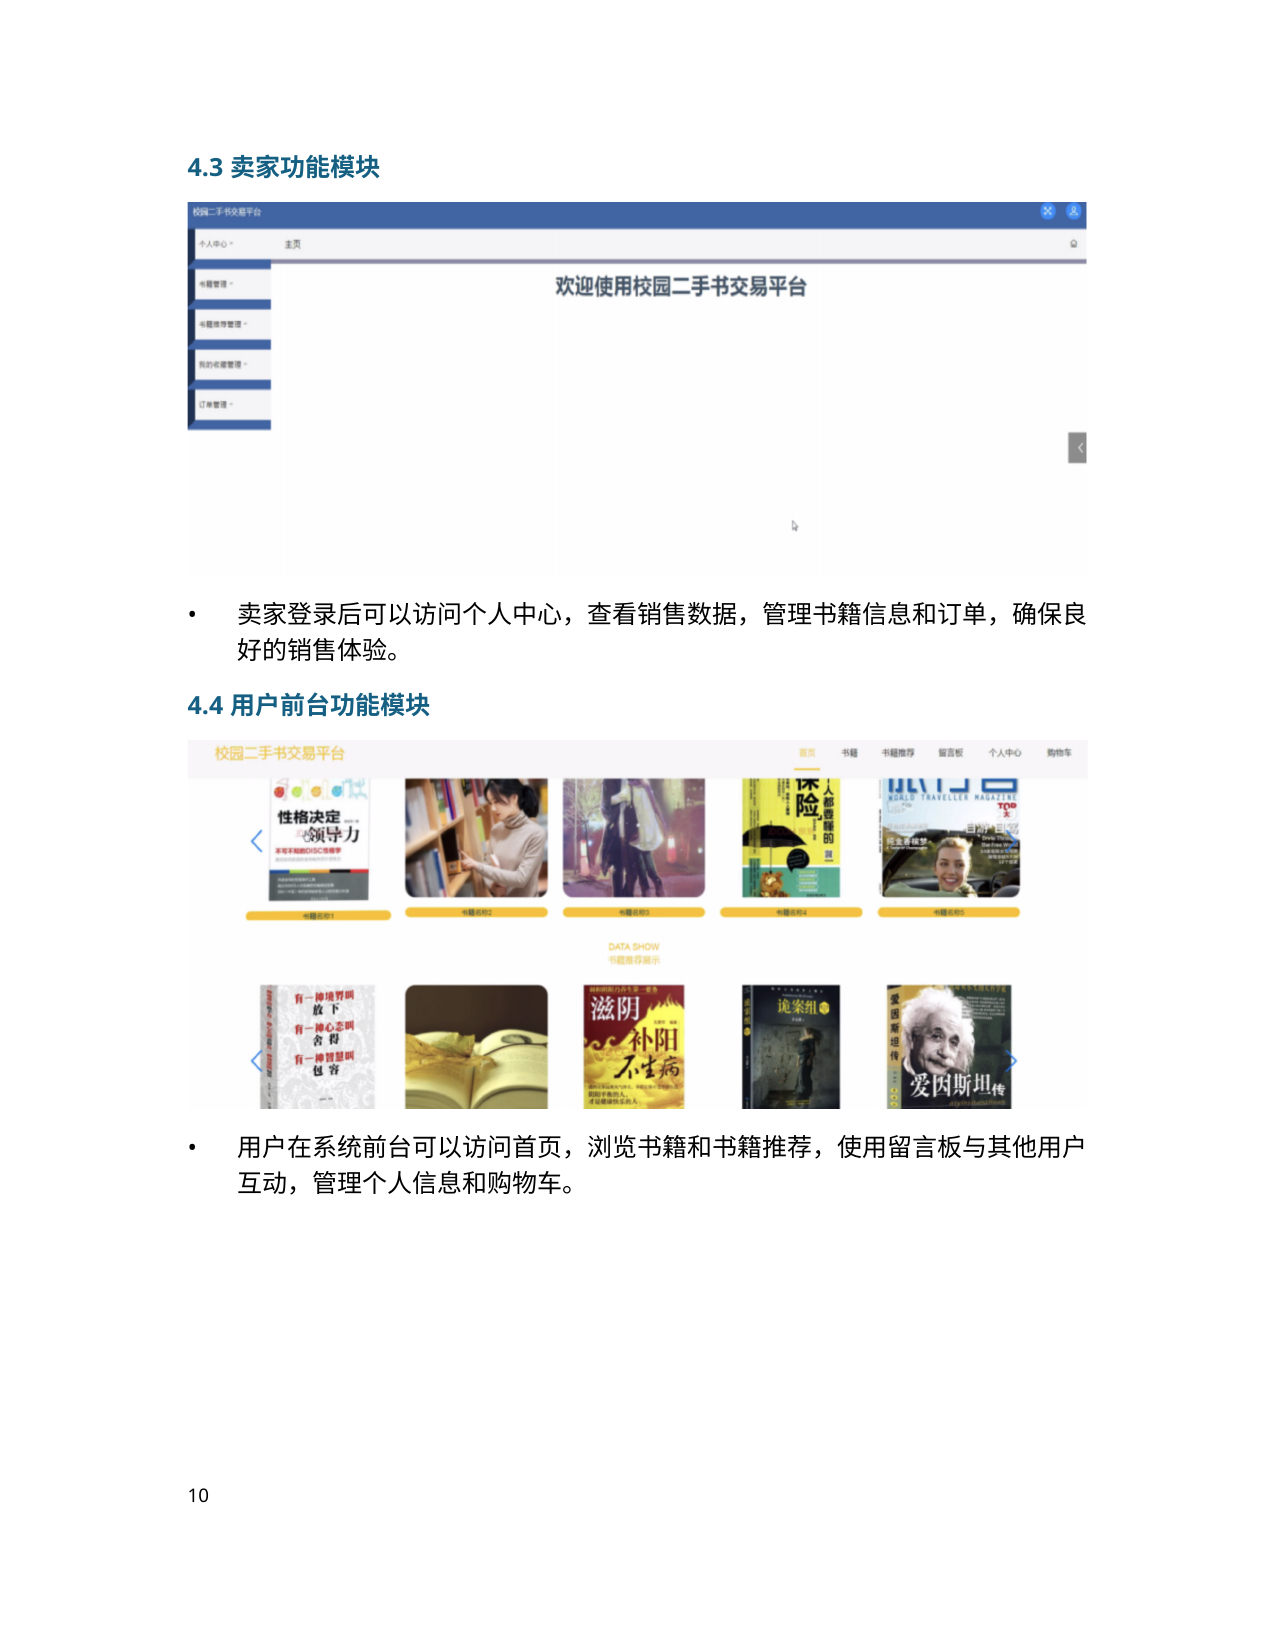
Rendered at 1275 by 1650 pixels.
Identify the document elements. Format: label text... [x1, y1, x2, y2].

picture [187, 740, 1088, 1109]
picture [187, 202, 1088, 576]
list 卖家登录后可以访问个人中心，查看销售数据，管理书籍信息和订单，确保良好的销售体验。 [187, 594, 1087, 667]
subtitle 4.3 卖家功能模块 [187, 150, 1087, 184]
subtitle 4.4 用户前台功能模块 [187, 688, 1087, 722]
list 用户在系统前台可以访问首页，浏览书籍和书籍推荐，使用留言板与其他用户互动，管理个人信息和购物车。 [187, 1127, 1087, 1200]
